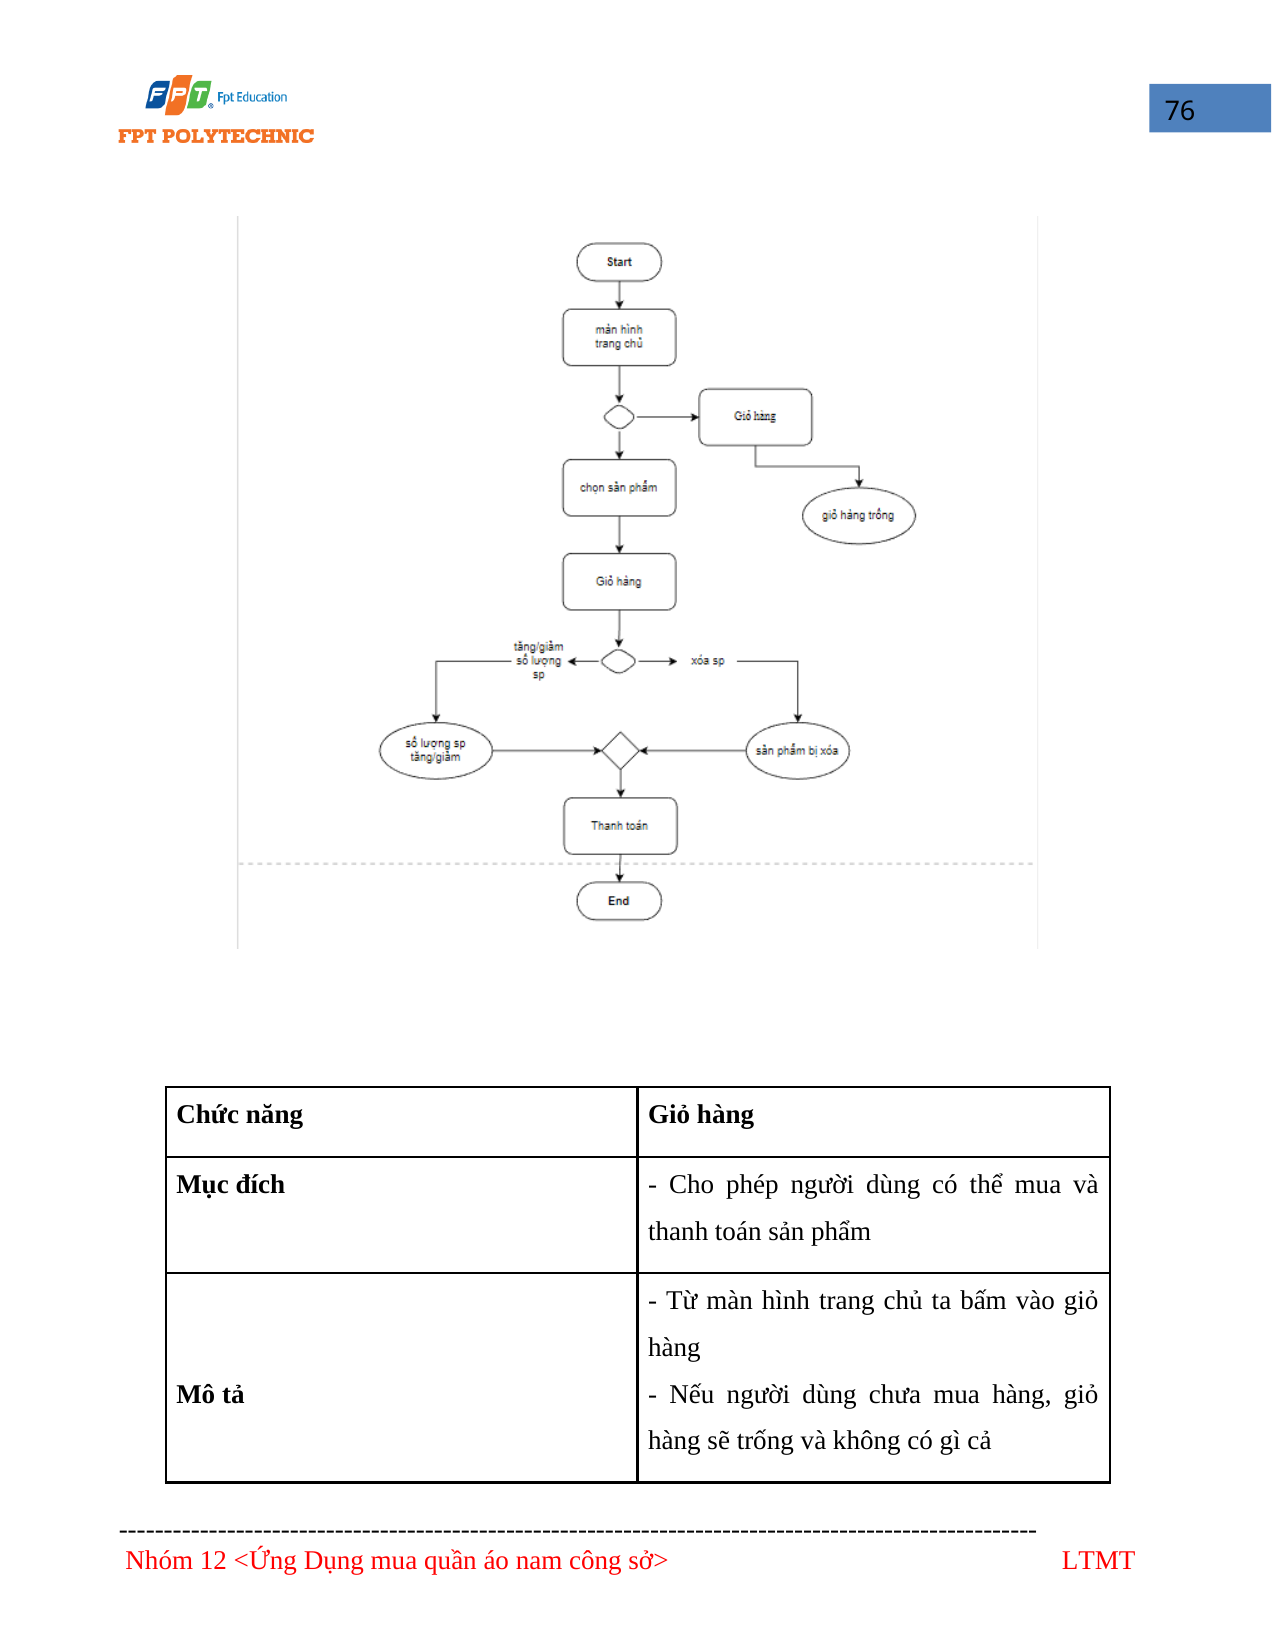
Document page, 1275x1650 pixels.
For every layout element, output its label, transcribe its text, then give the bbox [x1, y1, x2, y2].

table_cell - Cho phép người dùng có thể mua và thanh toán sản phẩm [639, 1158, 1109, 1272]
table_cell Mục đích [167, 1158, 636, 1272]
table_cell Mô tả [167, 1274, 636, 1481]
picture [118, 75, 316, 143]
picture [236, 216, 1039, 949]
table_header Chức năng [167, 1088, 636, 1156]
table_header Giỏ hàng [639, 1088, 1109, 1156]
